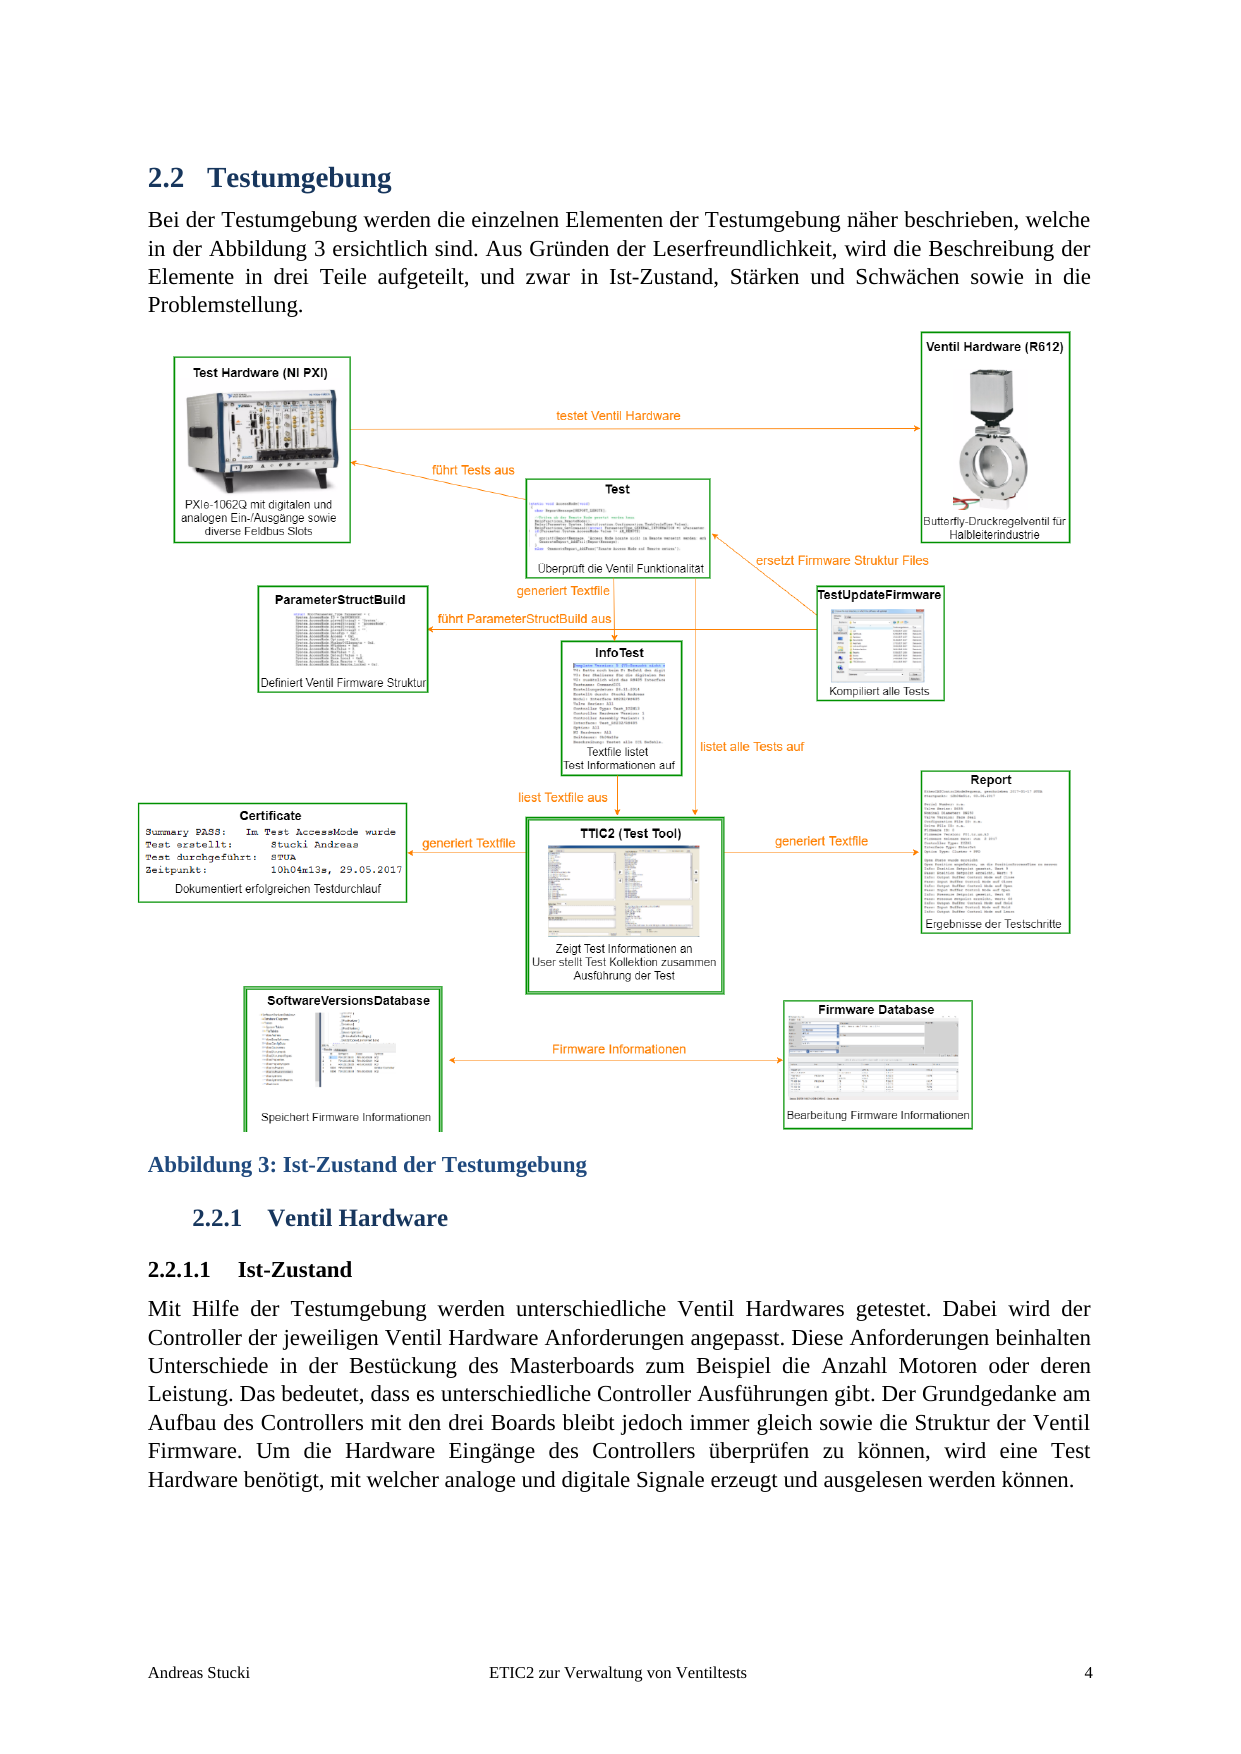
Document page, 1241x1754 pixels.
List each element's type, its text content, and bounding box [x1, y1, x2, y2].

text Mit Hilfe der Testumgebung werden unterschiedliche Ventil Hardwares getestet. Dabei wird der Controller der jeweiligen Ventil Hardware Anforderungen angepasst. Diese Anforderungen beinhalten Unterschiede in der Bestückung des Masterboards zum Beispiel die Anzahl Motoren oder deren Leistung. Das bedeutet, dass es unterschiedliche Controller Ausführungen gibt. Der Grundgedanke am Aufbau des Controllers mit den drei Boards bleibt jedoch immer gleich sowie die Struktur der Ventil Firmware. Um die Hardware Eingänge des Controllers überprüfen zu können, wird eine Test Hardware benötigt, mit welcher analoge und digitale Signale erzeugt und ausgelesen werden können. [148, 1295, 1092, 1492]
subtitle Ist-Zustand [148, 1256, 1092, 1283]
subtitle Testumgebung [148, 160, 1092, 194]
text Bei der Testumgebung werden die einzelnen Elementen der Testumgebung näher beschrieben, welche in der Abbildung 3 ersichtlich sind. Aus Gründen der Leserfreundlichkeit, wird die Beschreibung der Elemente in drei Teile aufgeteilt, und zwar in Ist-Zustand, Stärken und Schwächen sowie in die Problemstellung. [148, 206, 1092, 318]
picture [137, 331, 1078, 1131]
subtitle Ventil Hardware [192, 1203, 1092, 1231]
